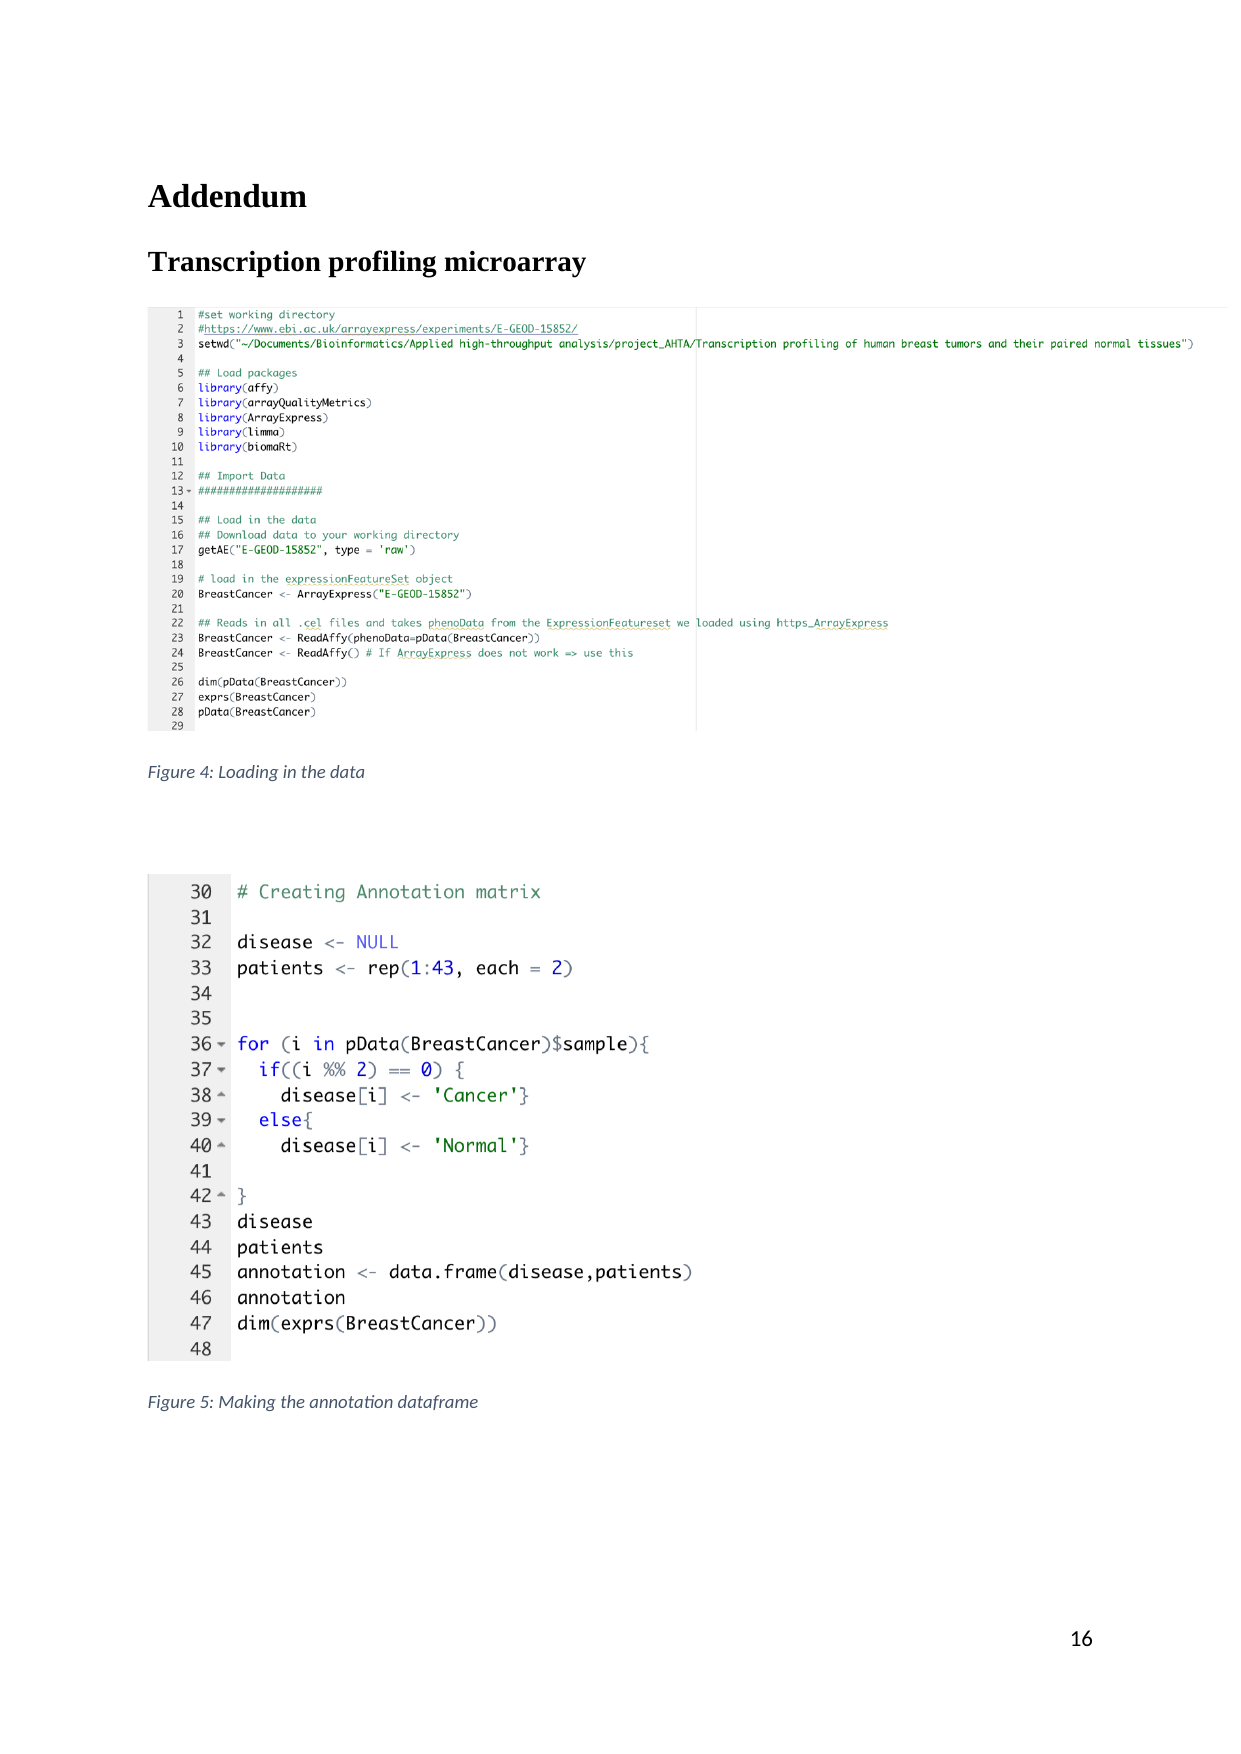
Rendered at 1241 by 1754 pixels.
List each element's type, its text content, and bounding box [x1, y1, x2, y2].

subtitle Addendum [148, 177, 1093, 215]
picture [147, 874, 1104, 1361]
text Figure 5: Making the annotation dataframe [148, 1390, 1093, 1413]
picture [147, 307, 1229, 731]
text Figure 4: Loading in the data [148, 760, 1093, 783]
subtitle Transcription profiling microarray [148, 244, 1093, 278]
